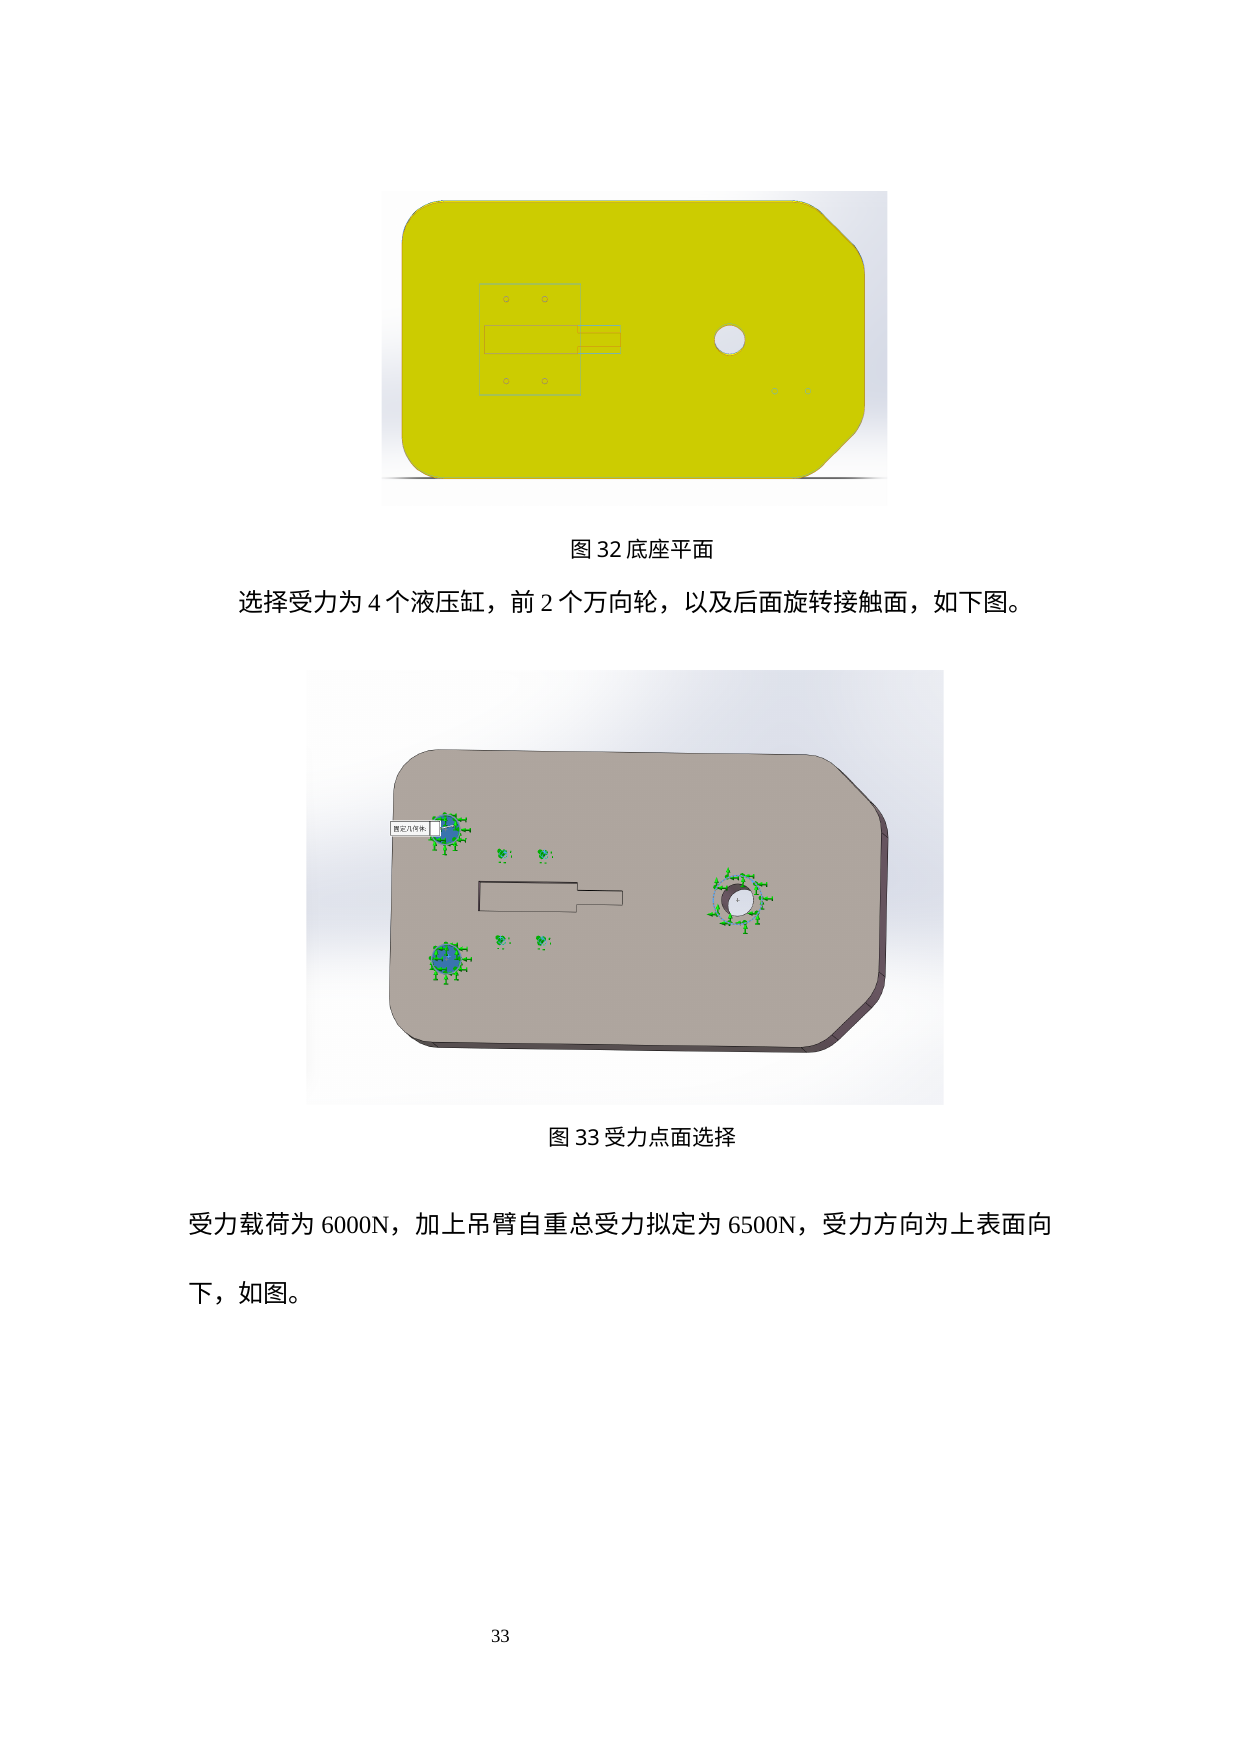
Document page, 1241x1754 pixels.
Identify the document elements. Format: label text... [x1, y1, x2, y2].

picture [306, 670, 944, 1105]
list 选择受力为4个液压缸，前2个万向轮，以及后面旋转接触面，如下图。 [188, 566, 1052, 635]
list 受力载荷为6000N，加上吊臂自重总受力拟定为6500N，受力方向为上表面向下，如图。 [188, 1188, 1052, 1327]
picture [381, 191, 888, 506]
